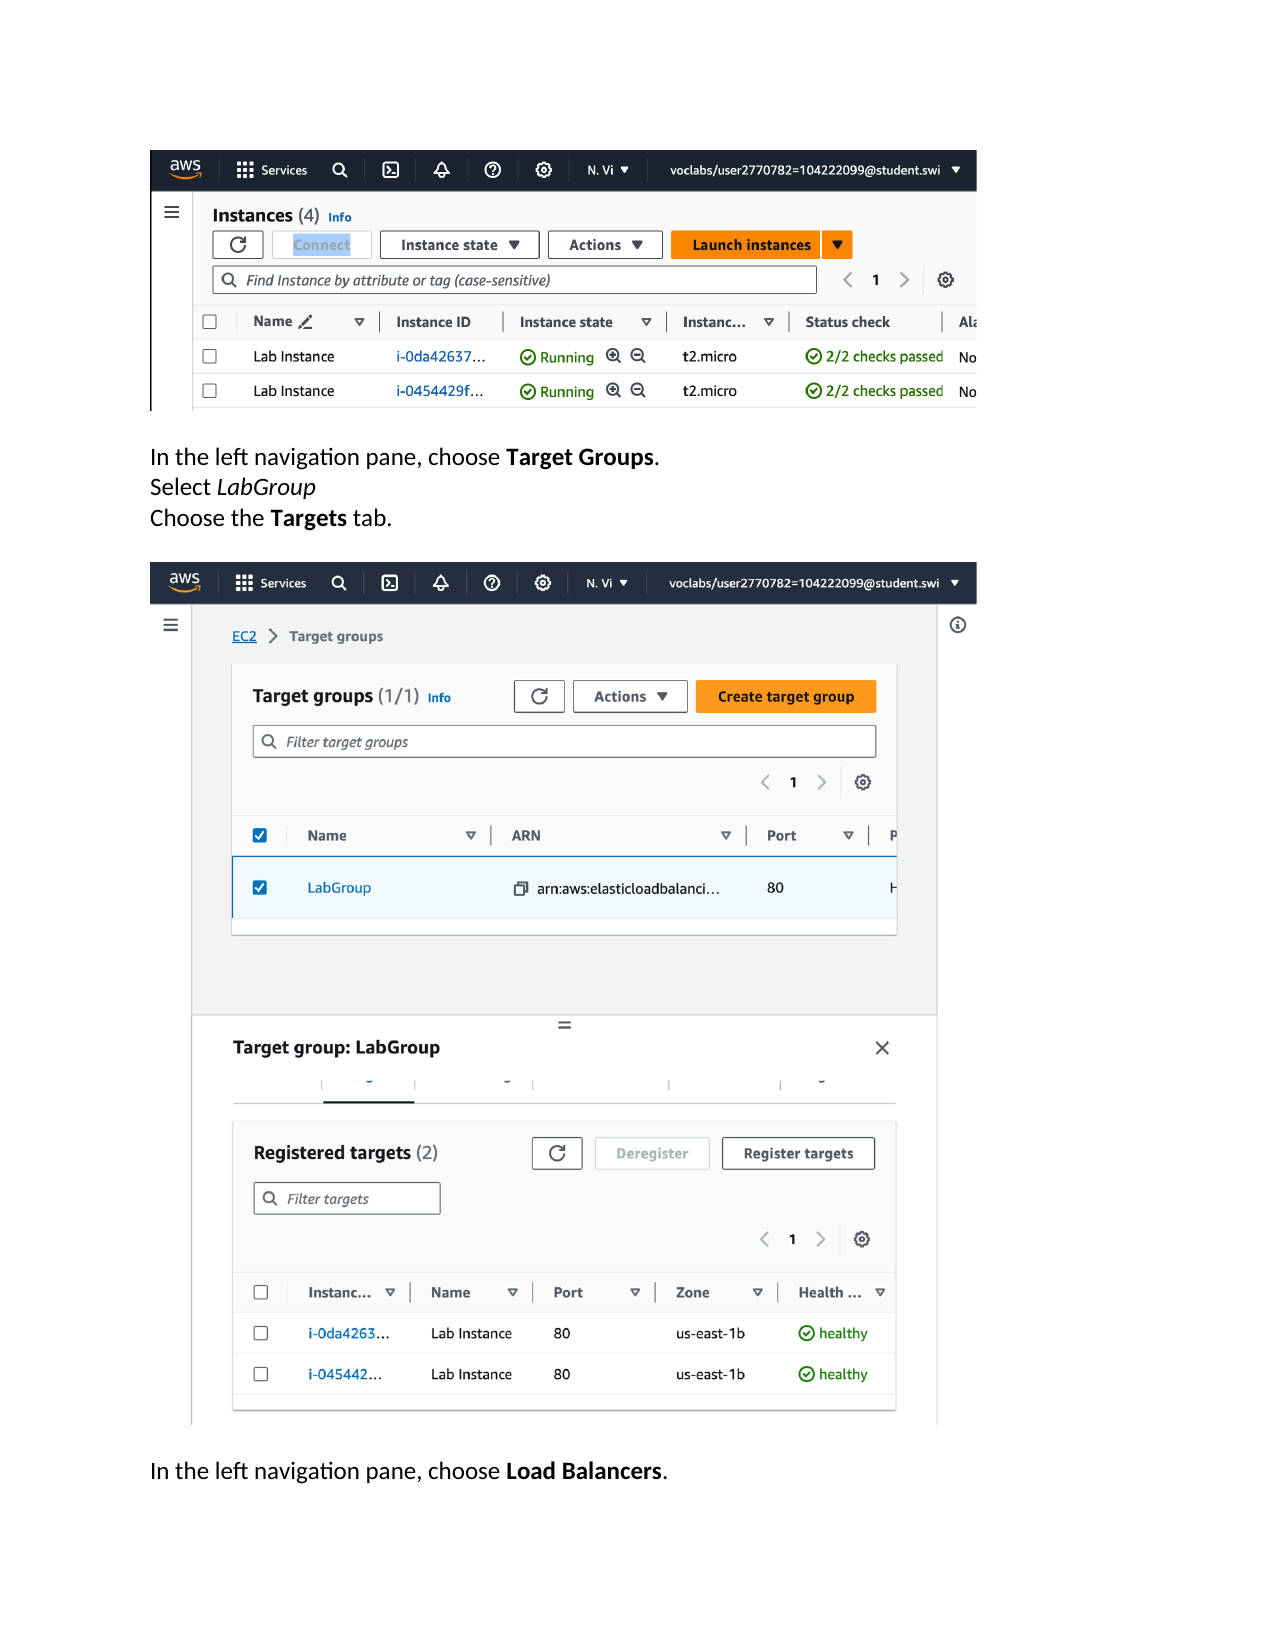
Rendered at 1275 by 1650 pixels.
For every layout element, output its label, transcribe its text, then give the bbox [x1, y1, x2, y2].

text Choose the Targets tab. [150, 502, 1125, 532]
text Select LabGroup [150, 471, 1125, 502]
text In the left navigation pane, choose Load Balancers. [150, 1455, 1125, 1485]
picture [150, 562, 977, 1425]
text In the left navigation pane, choose Target Groups. [150, 441, 1125, 471]
picture [150, 150, 977, 411]
